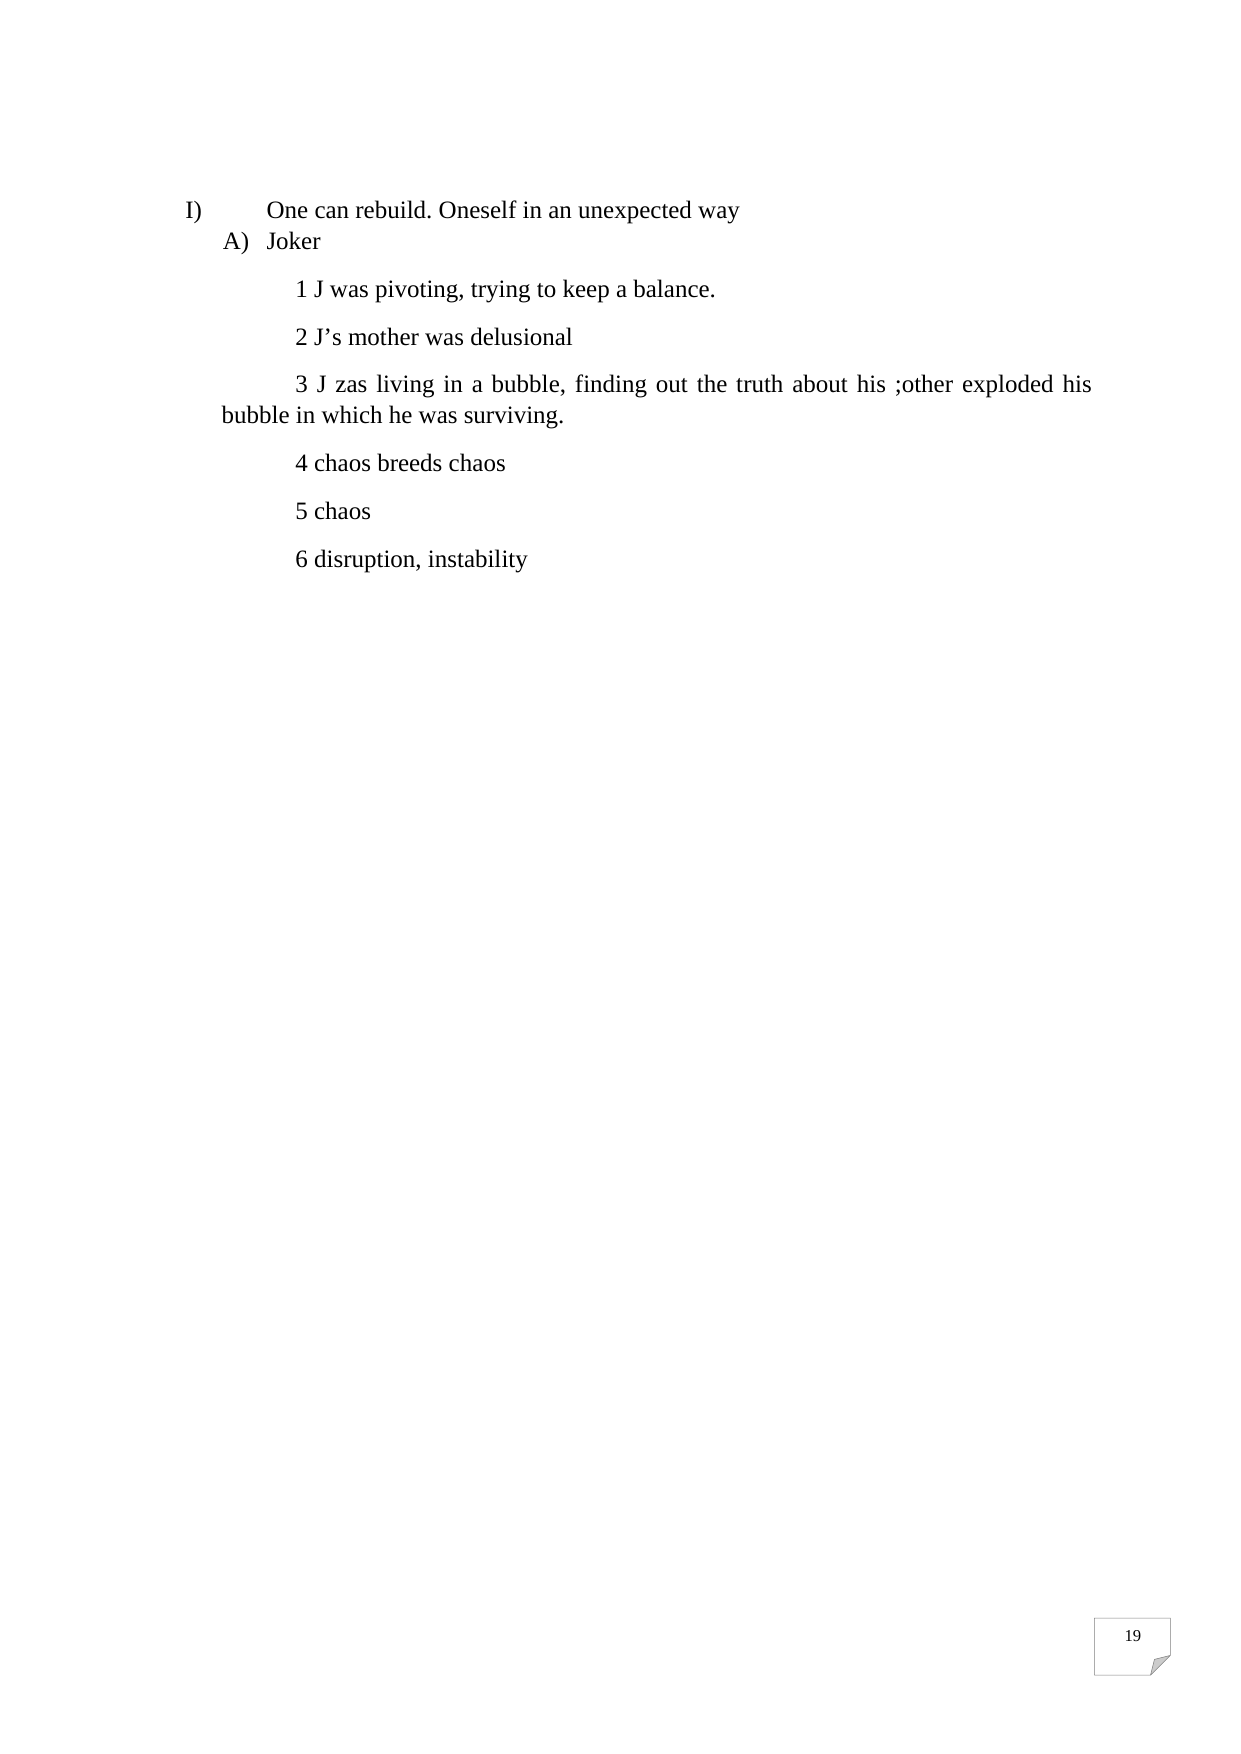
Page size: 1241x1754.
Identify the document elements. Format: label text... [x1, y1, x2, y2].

list Joker [223, 226, 1093, 255]
text 3 J zas living in a bubble, finding out the truth about his ;other exploded his bubble in which he was surviving. [221, 369, 1093, 429]
text 2 J’s mother was delusional [221, 322, 1093, 351]
text 6 disruption, instability [221, 544, 1093, 572]
list One can rebuild. Oneself in an unexpected way [185, 195, 1093, 224]
text 4 chaos breeds chaos [221, 448, 1093, 477]
text 5 chaos [221, 496, 1093, 525]
text 1 J was pivoting, trying to keep a balance. [221, 274, 1093, 303]
